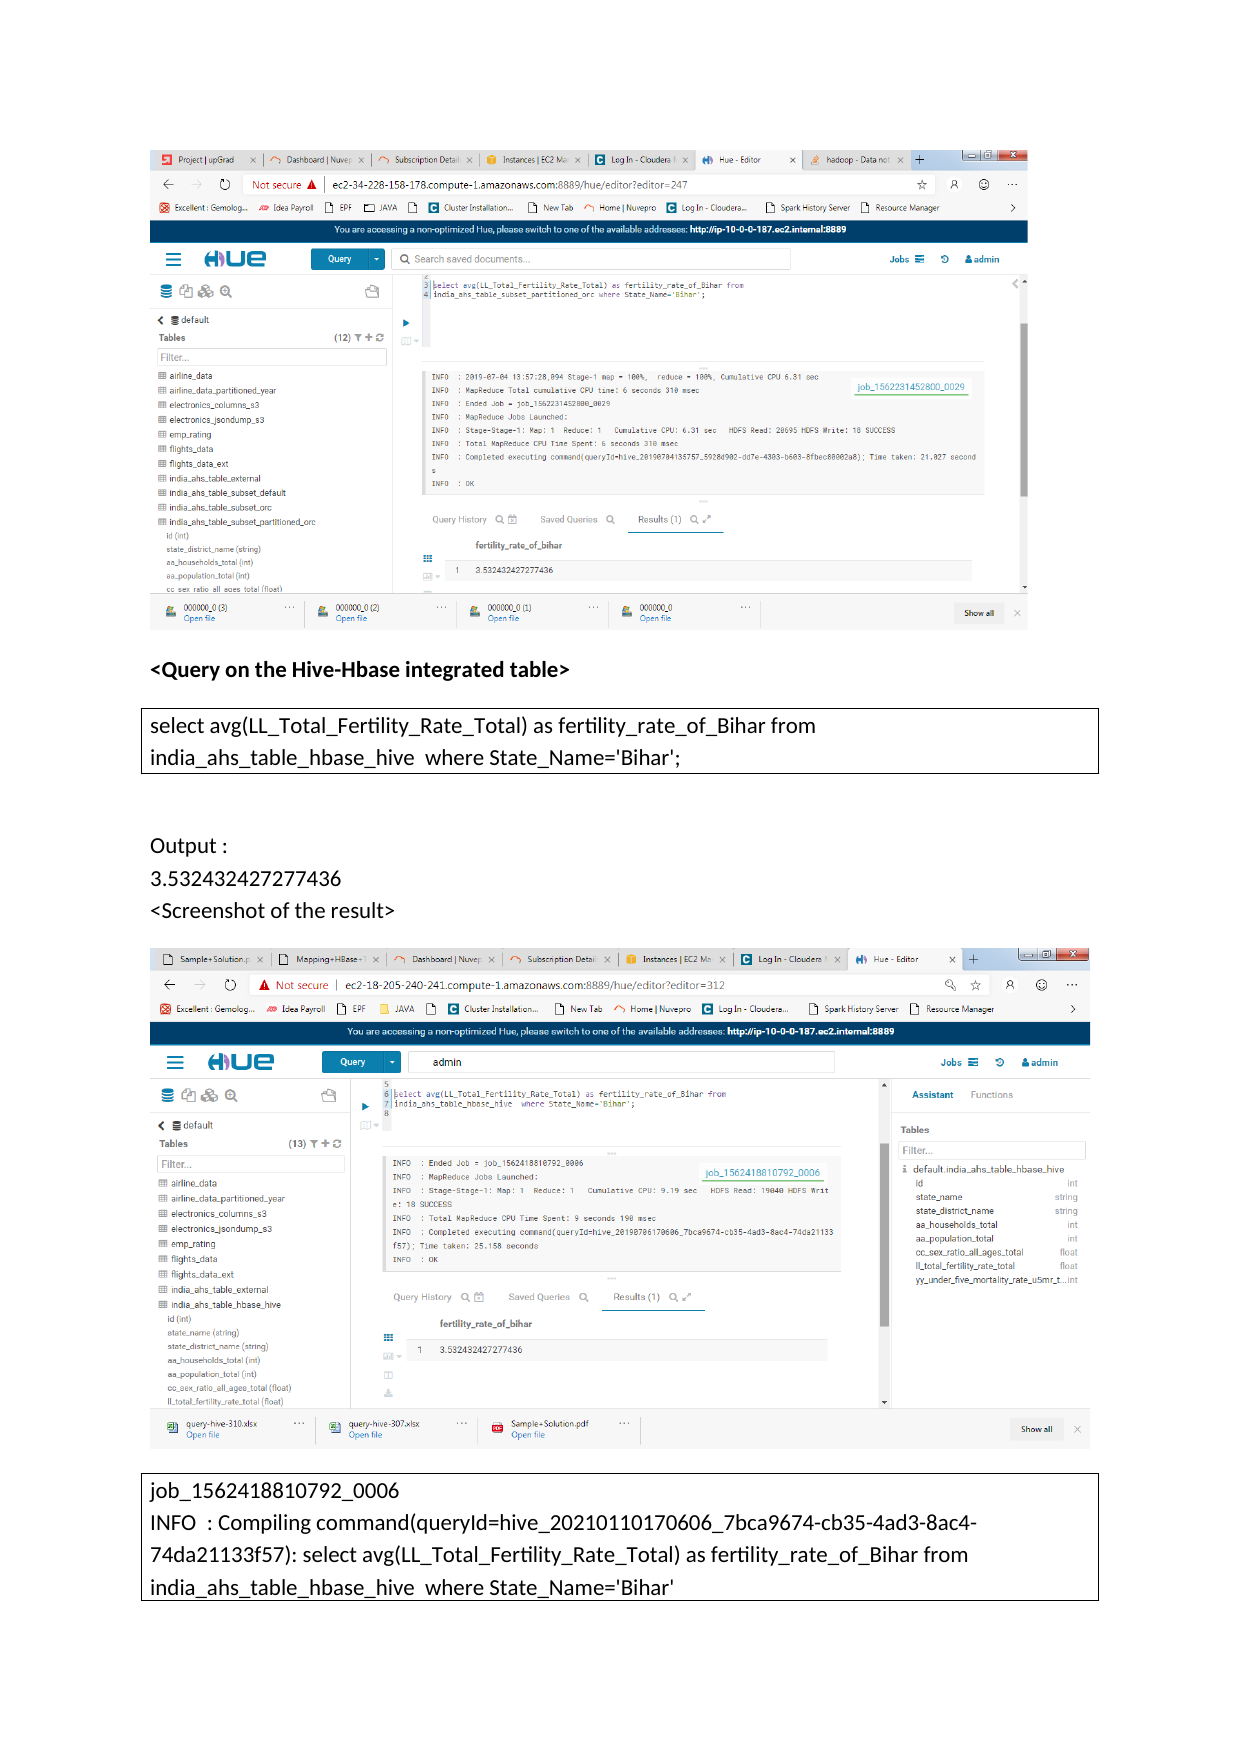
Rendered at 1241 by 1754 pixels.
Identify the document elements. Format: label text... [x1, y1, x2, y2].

text <Query on the Hive-Hbase integrated table> [150, 655, 1090, 683]
text job_1562418810792_0006 [142, 1474, 1098, 1504]
text india_ahs_table_hbase_hive where State_Name='Bihar'; [142, 740, 1098, 773]
text <Screenshot of the result> [150, 896, 1090, 924]
text INFO : Compiling command(queryId=hive_20210110170606_7bca9674-cb35-4ad3-8ac4-74da21133f57): select avg(LL_Total_Fertility_Rate_Total) as fertility_rate_of_Bihar from [142, 1505, 1098, 1569]
picture [150, 244, 1028, 630]
picture [150, 1046, 1091, 1449]
text 3.532432427277436 [150, 864, 1090, 892]
picture [150, 150, 1028, 241]
picture [150, 948, 1091, 1043]
text india_ahs_table_hbase_hive where State_Name='Bihar' [142, 1570, 1098, 1600]
text Output : [150, 832, 1090, 859]
text select avg(LL_Total_Fertility_Rate_Total) as fertility_rate_of_Bihar from [142, 709, 1098, 739]
